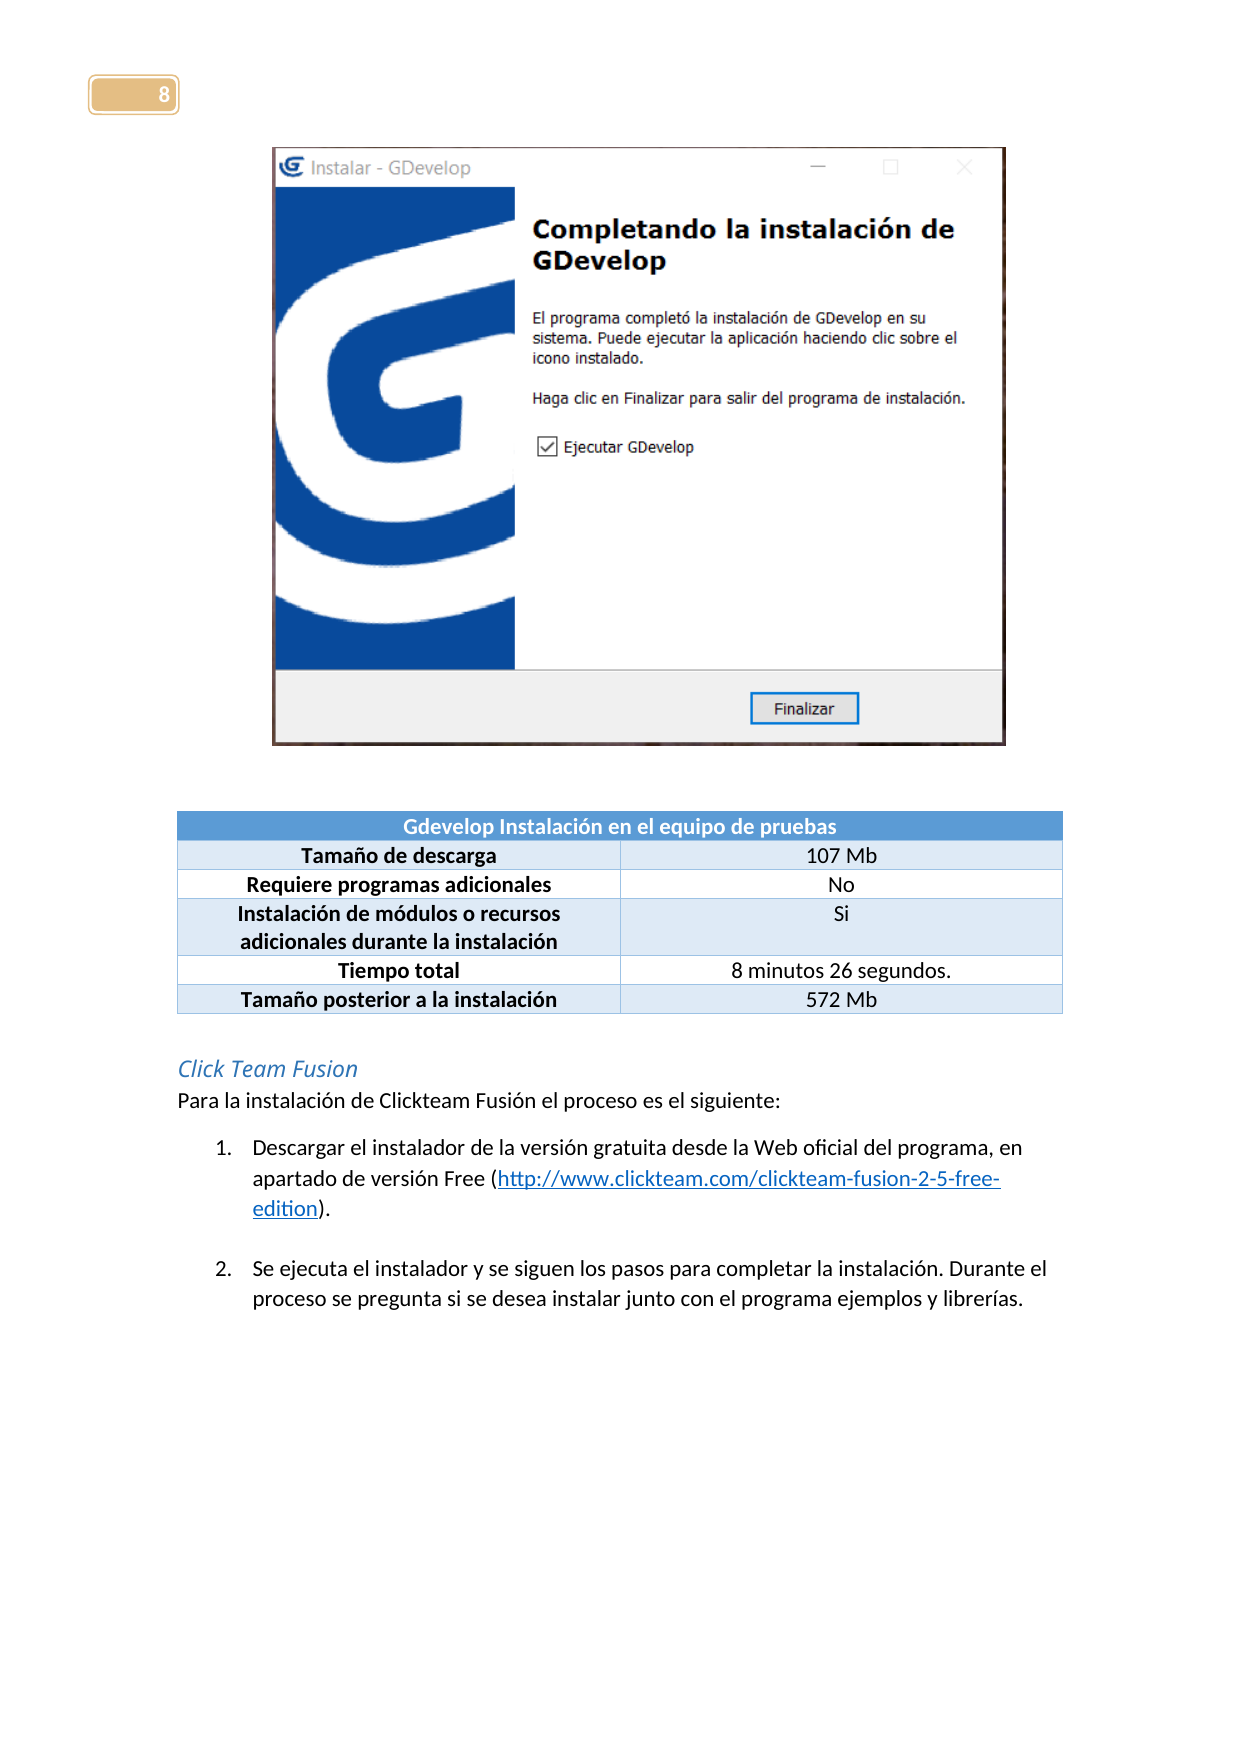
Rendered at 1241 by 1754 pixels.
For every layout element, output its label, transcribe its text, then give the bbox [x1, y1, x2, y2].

table_cell Si [621, 899, 1062, 955]
subtitle Click Team Fusion [177, 1053, 1063, 1084]
table_header Gdevelop Instalación en el equipo de pruebas [178, 812, 1062, 840]
table_cell Instalación de módulos o recursos adicionales durante la instalación [178, 899, 620, 955]
table_cell No [621, 870, 1062, 898]
table_cell Tamaño de descarga [178, 841, 620, 869]
table_cell 8 minutos 26 segundos. [621, 956, 1062, 984]
text Para la instalación de Clickteam Fusión el proceso es el siguiente: [177, 1087, 1063, 1115]
table_cell Tiempo total [178, 956, 620, 984]
table_cell Tamaño posterior a la instalación [178, 985, 620, 1013]
table_cell 572 Mb [621, 985, 1062, 1013]
picture [272, 147, 1006, 746]
list Descargar el instalador de la versión gratuita desde la Web oficial del programa, en apartado de versión Free (http://www.clickteam.com/clickteam-fusion-2-5-free-edition). [215, 1133, 1063, 1252]
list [215, 1254, 1063, 1313]
table_cell Requiere programas adicionales [178, 870, 620, 898]
table_cell 107 Mb [621, 841, 1062, 869]
